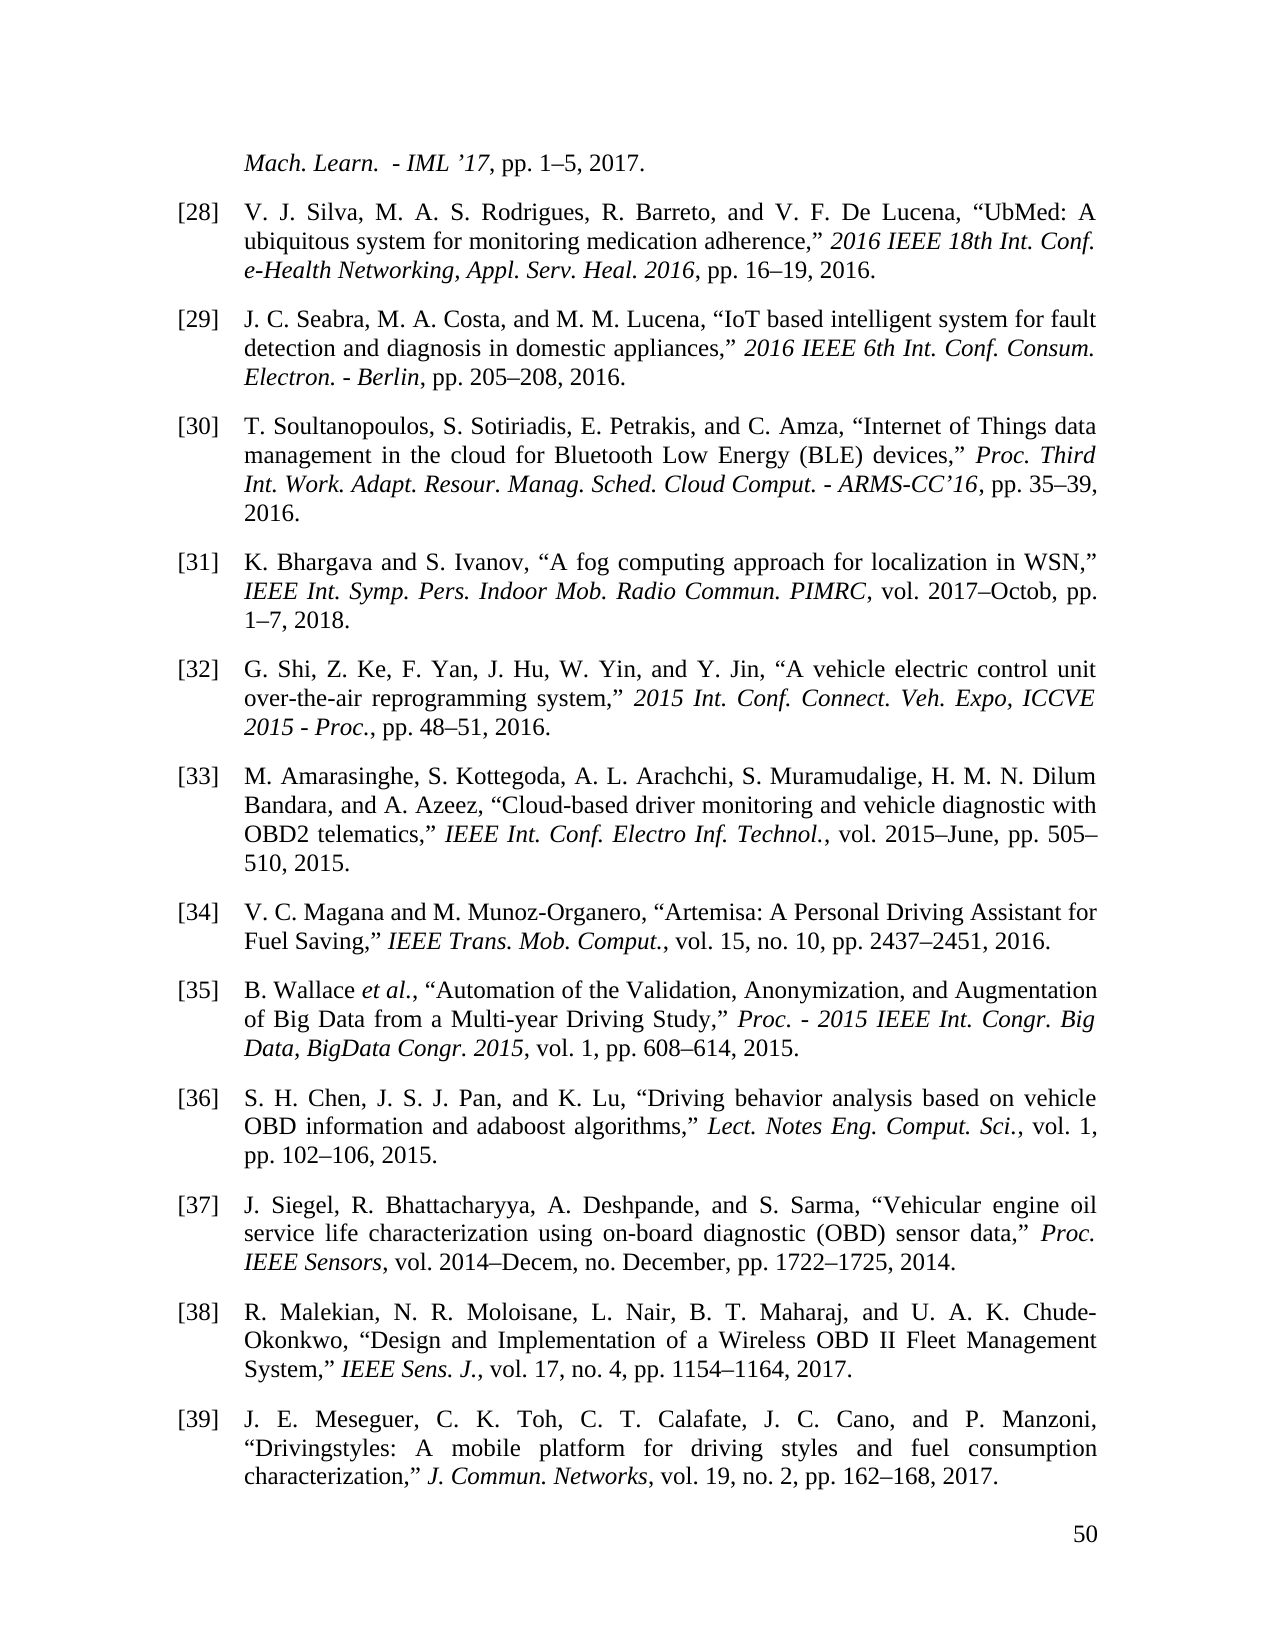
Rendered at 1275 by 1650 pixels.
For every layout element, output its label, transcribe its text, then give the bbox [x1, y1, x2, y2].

text [28] V. J. Silva, M. A. S. Rodrigues, R. Barreto, and V. F. De Lucena, “UbMed: A ubiquitous system for monitoring medication adherence,” 2016 IEEE 18th Int. Conf. e-Health Networking, Appl. Serv. Heal. 2016, pp. 16–19, 2016. [177, 197, 1098, 283]
text [39] J. E. Meseguer, C. K. Toh, C. T. Calafate, J. C. Cano, and P. Manzoni, “Drivingstyles: A mobile platform for driving styles and fuel consumption characterization,” J. Commun. Networks, vol. 19, no. 2, pp. 162–168, 2017. [177, 1404, 1098, 1490]
text [31] K. Bhargava and S. Ivanov, “A fog computing approach for localization in WSN,” IEEE Int. Symp. Pers. Indoor Mob. Radio Commun. PIMRC, vol. 2017–Octob, pp. 1–7, 2018. [177, 547, 1098, 633]
text [32] G. Shi, Z. Ke, F. Yan, J. Hu, W. Yin, and Y. Jin, “A vehicle electric control unit over-the-air reprogramming system,” 2015 Int. Conf. Connect. Veh. Expo, ICCVE 2015 - Proc., pp. 48–51, 2016. [177, 654, 1098, 741]
text [30] T. Soultanopoulos, S. Sotiriadis, E. Petrakis, and C. Amza, “Internet of Things data management in the cloud for Bluetooth Low Energy (BLE) devices,” Proc. Third Int. Work. Adapt. Resour. Manag. Sched. Cloud Comput. - ARMS-CC’16, pp. 35–39, 2016. [177, 411, 1098, 526]
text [177, 148, 1098, 176]
text [35] B. Wallace et al., “Automation of the Validation, Anonymization, and Augmentation of Big Data from a Multi-year Driving Study,” Proc. - 2015 IEEE Int. Congr. Big Data, BigData Congr. 2015, vol. 1, pp. 608–614, 2015. [177, 976, 1098, 1062]
text [29] J. C. Seabra, M. A. Costa, and M. M. Lucena, “IoT based intelligent system for fault detection and diagnosis in domestic appliances,” 2016 IEEE 6th Int. Conf. Consum. Electron. - Berlin, pp. 205–208, 2016. [177, 304, 1098, 391]
text [38] R. Malekian, N. R. Moloisane, L. Nair, B. T. Maharaj, and U. A. K. Chude-Okonkwo, “Design and Implementation of a Wireless OBD II Fleet Management System,” IEEE Sens. J., vol. 17, no. 4, pp. 1154–1164, 2017. [177, 1297, 1098, 1383]
text [36] S. H. Chen, J. S. J. Pan, and K. Lu, “Driving behavior analysis based on vehicle OBD information and adaboost algorithms,” Lect. Notes Eng. Comput. Sci., vol. 1, pp. 102–106, 2015. [177, 1083, 1098, 1169]
text [34] V. C. Magana and M. Munoz-Organero, “Artemisa: A Personal Driving Assistant for Fuel Saving,” IEEE Trans. Mob. Comput., vol. 15, no. 10, pp. 2437–2451, 2016. [177, 897, 1098, 955]
text [33] M. Amarasinghe, S. Kottegoda, A. L. Arachchi, S. Muramudalige, H. M. N. Dilum Bandara, and A. Azeez, “Cloud-based driver monitoring and vehicle diagnostic with OBD2 telematics,” IEEE Int. Conf. Electro Inf. Technol., vol. 2015–June, pp. 505–510, 2015. [177, 761, 1098, 876]
text [37] J. Siegel, R. Bhattacharyya, A. Deshpande, and S. Sarma, “Vehicular engine oil service life characterization using on-board diagnostic (OBD) sensor data,” Proc. IEEE Sensors, vol. 2014–Decem, no. December, pp. 1722–1725, 2014. [177, 1190, 1098, 1276]
